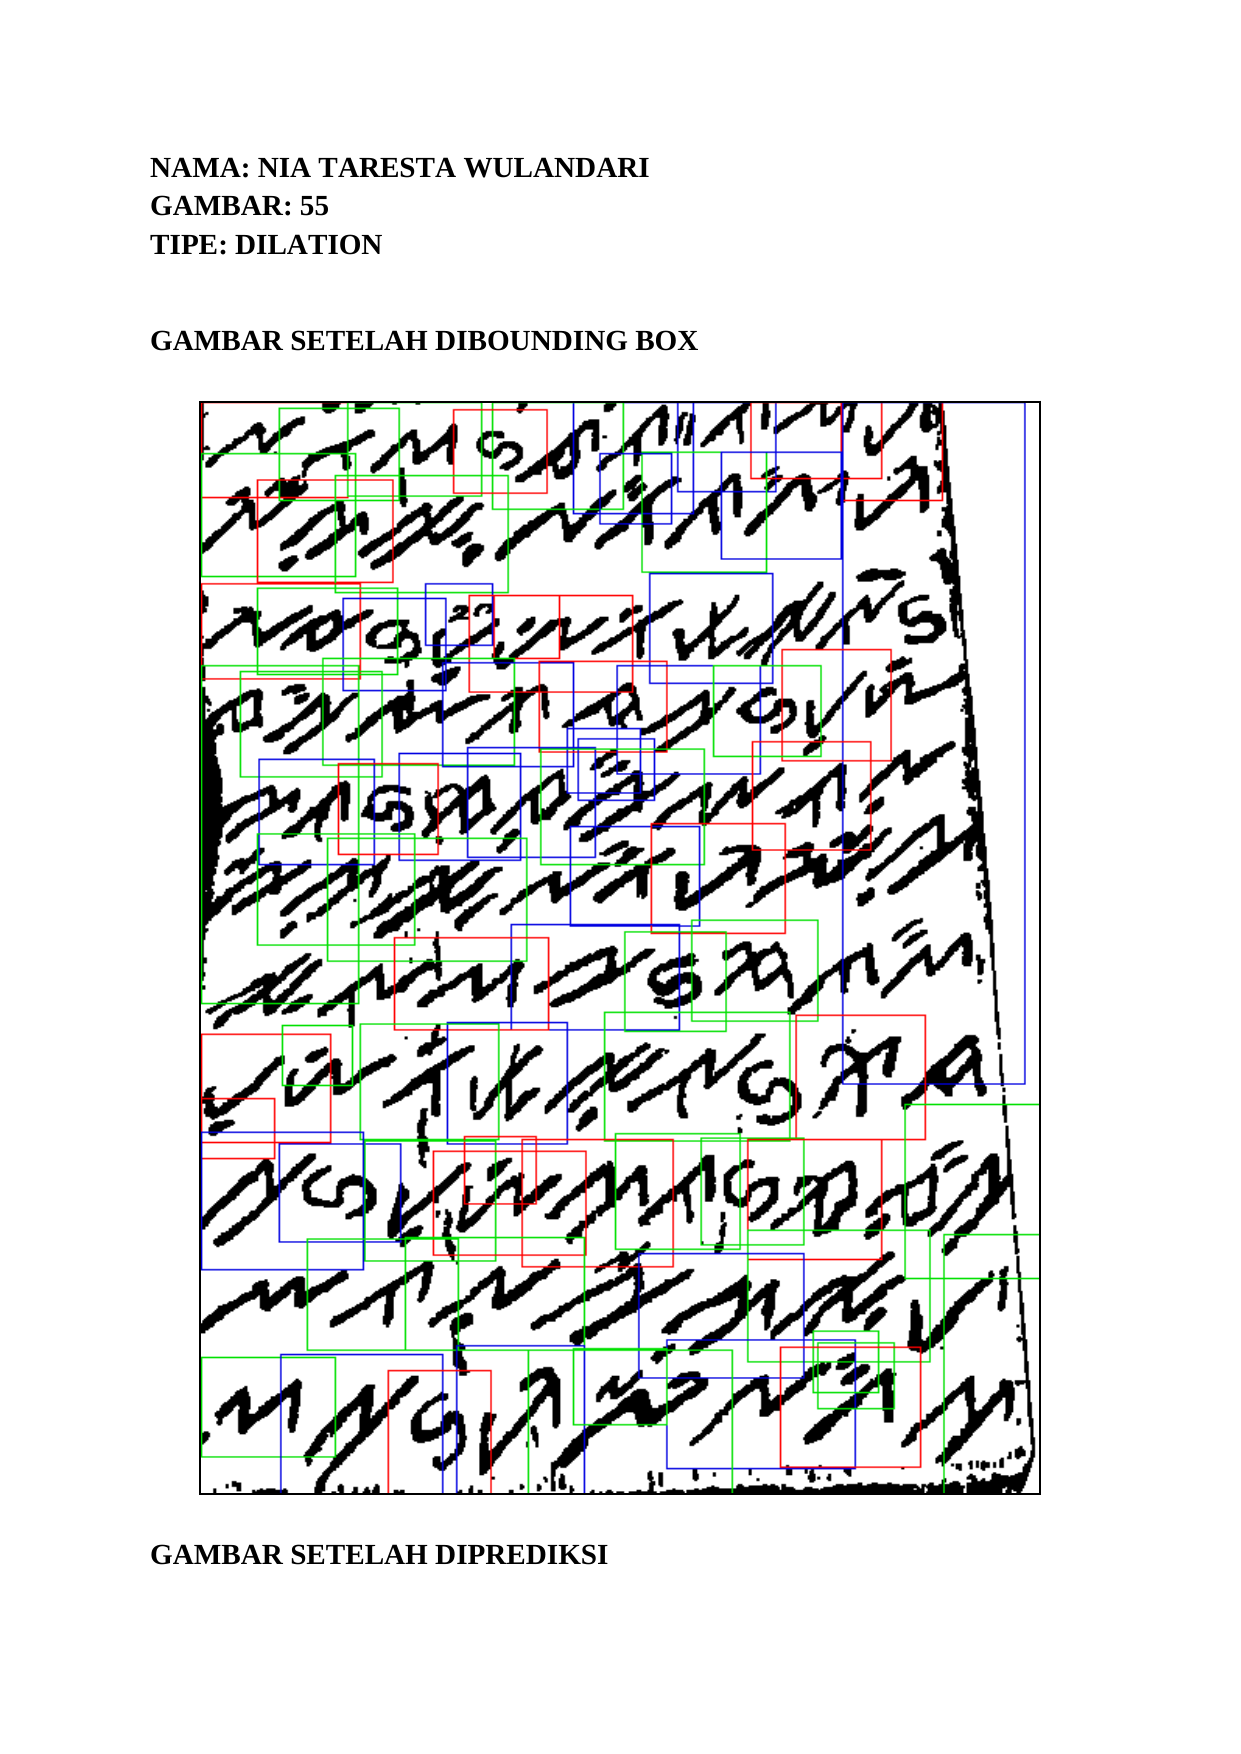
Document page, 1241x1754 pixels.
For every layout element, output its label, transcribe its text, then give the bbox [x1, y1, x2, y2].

text TIPE: DILATION [150, 227, 1090, 261]
picture [201, 403, 1039, 1493]
text NAMA: NIA TARESTA WULANDARI [150, 150, 1090, 183]
text GAMBAR: 55 [150, 188, 1090, 222]
text GAMBAR SETELAH DIBOUNDING BOX [150, 323, 1090, 357]
text GAMBAR SETELAH DIPREDIKSI [150, 1537, 1090, 1571]
